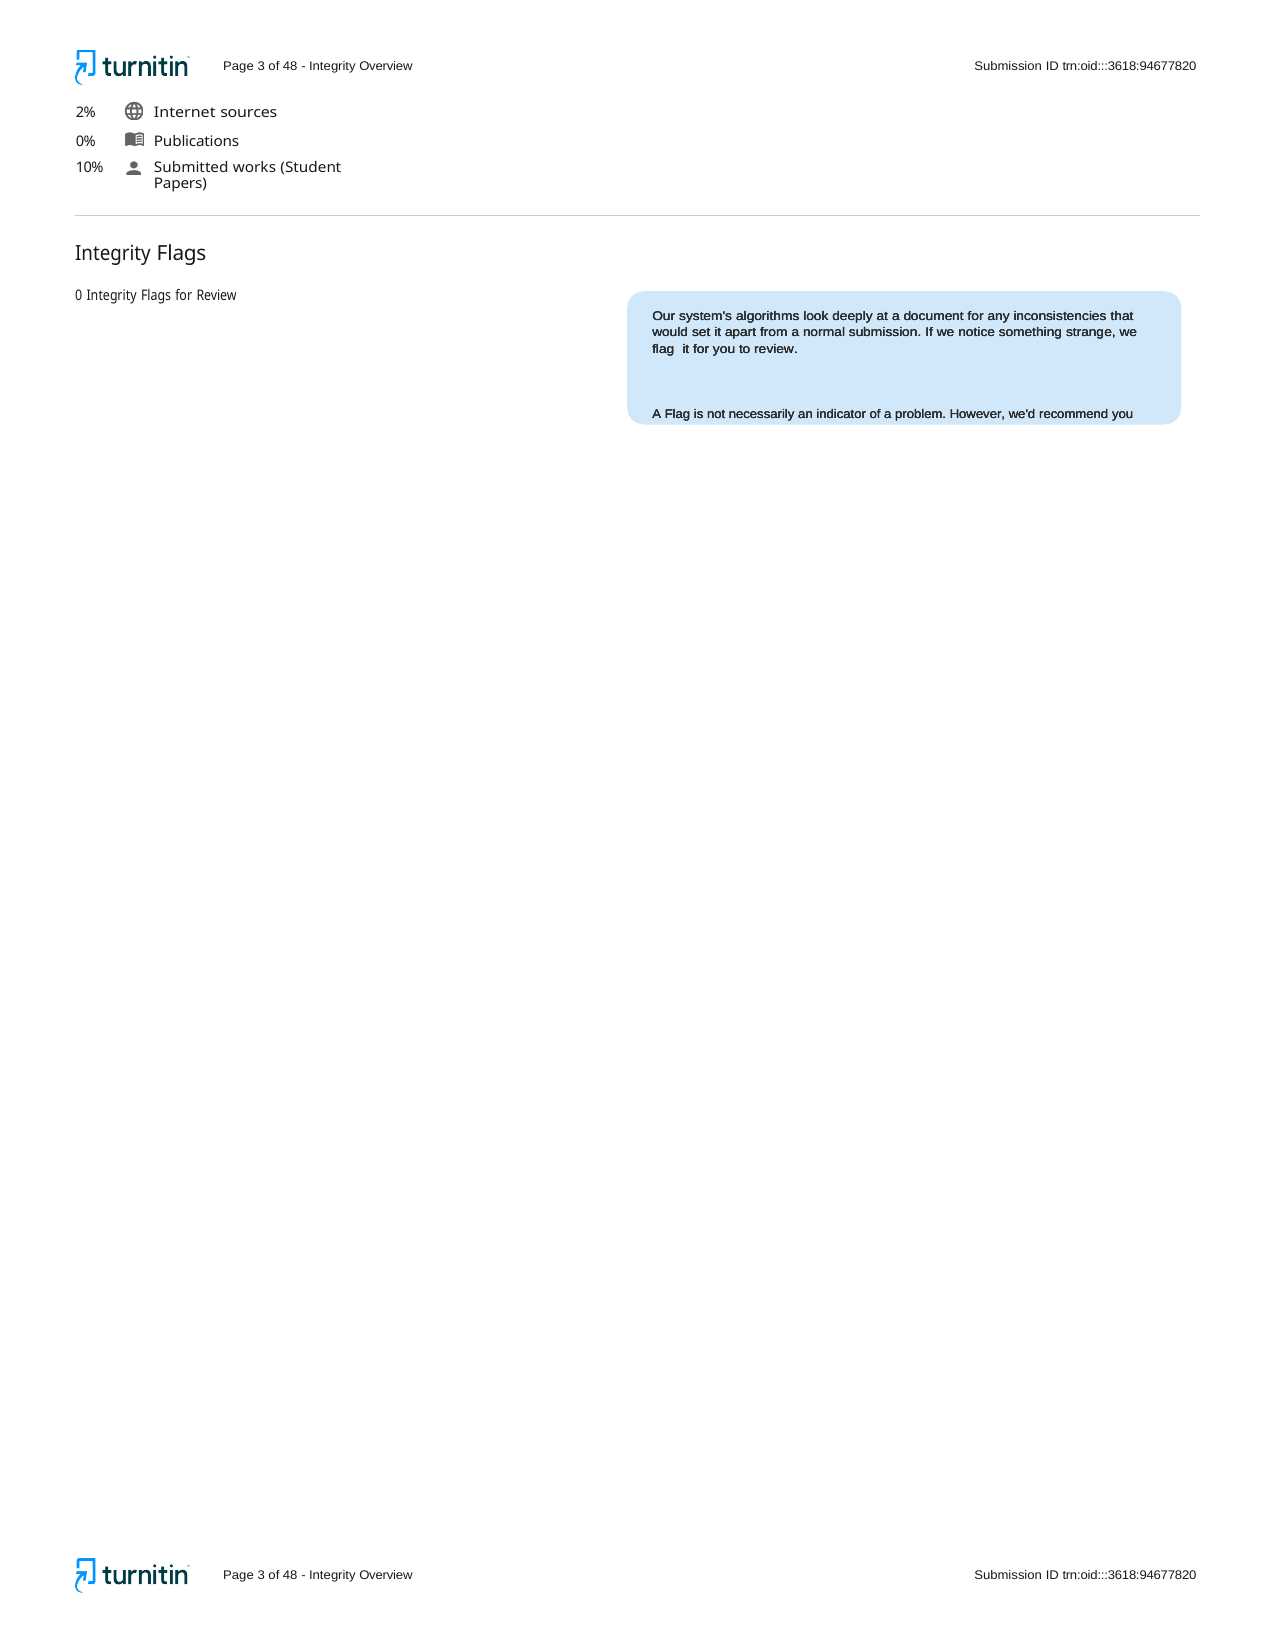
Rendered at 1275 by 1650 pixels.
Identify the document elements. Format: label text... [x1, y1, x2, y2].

table_cell Submitted works (Student Papers) [129, 154, 391, 192]
table_cell 10% [72, 154, 129, 192]
table_cell 0% [72, 125, 129, 154]
table_header Internet sources [129, 100, 391, 124]
picture [75, 50, 190, 85]
table_cell Publications [129, 125, 391, 154]
text 0 Integrity Flags for Review [75, 285, 1200, 305]
picture [75, 1558, 190, 1593]
table_header 2% [72, 100, 129, 124]
text Integrity Flags [75, 238, 1200, 266]
